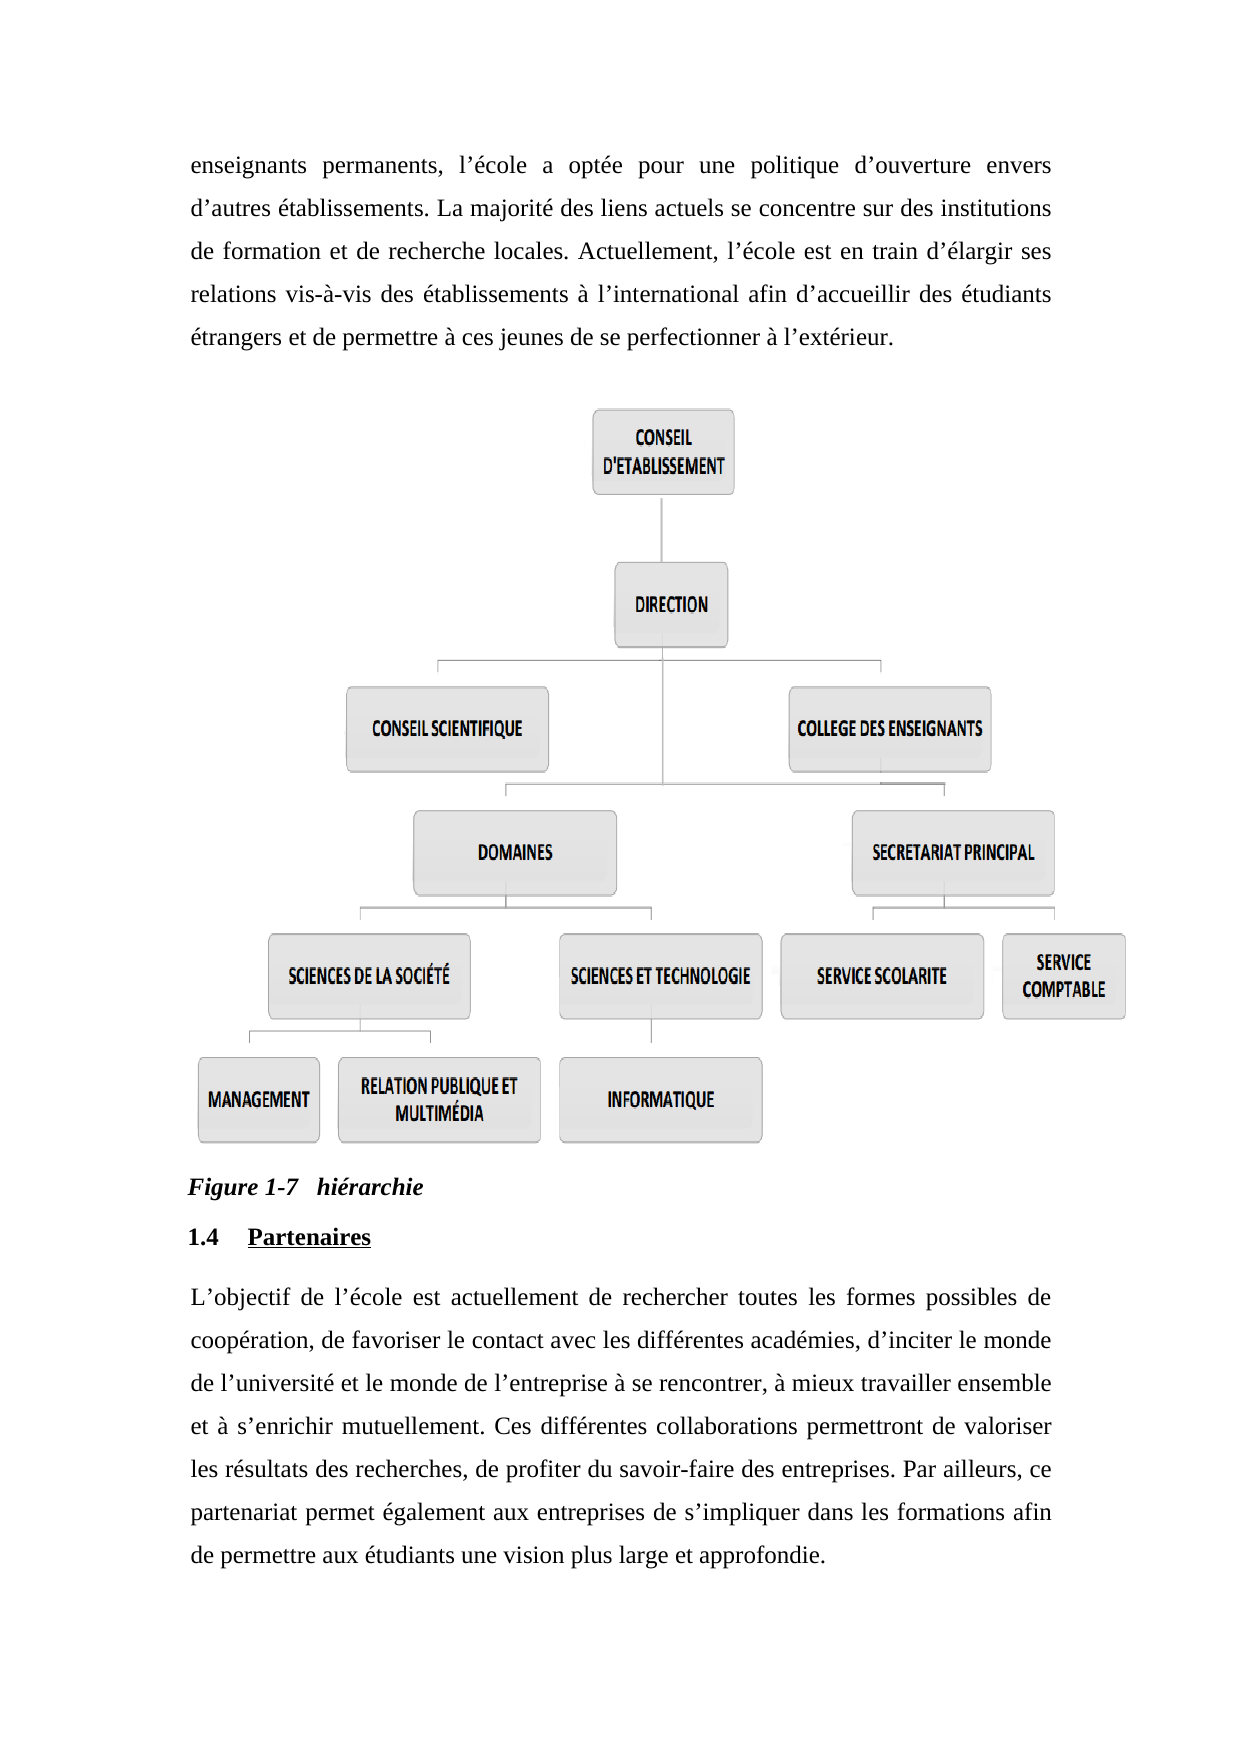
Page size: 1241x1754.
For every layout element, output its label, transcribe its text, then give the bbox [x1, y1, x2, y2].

subtitle Partenaires [187, 1222, 1053, 1250]
text L’objectif de l’école est actuellement de rechercher toutes les formes possibles de coopération, de favoriser le contact avec les différentes académies, d’inciter le monde de l’université et le monde de l’entreprise à se rencontrer, à mieux travailler ensemble et à s’enrichir mutuellement. Ces différentes collaborations permettront de valoriser les résultats des recherches, de profiter du savoir-faire des entreprises. Par ailleurs, ce partenariat permet également aux entreprises de s’impliquer dans les formations afin de permettre aux étudiants une vision plus large et approfondie. [190, 1282, 1053, 1569]
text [190, 150, 1053, 351]
picture [187, 394, 1132, 1154]
